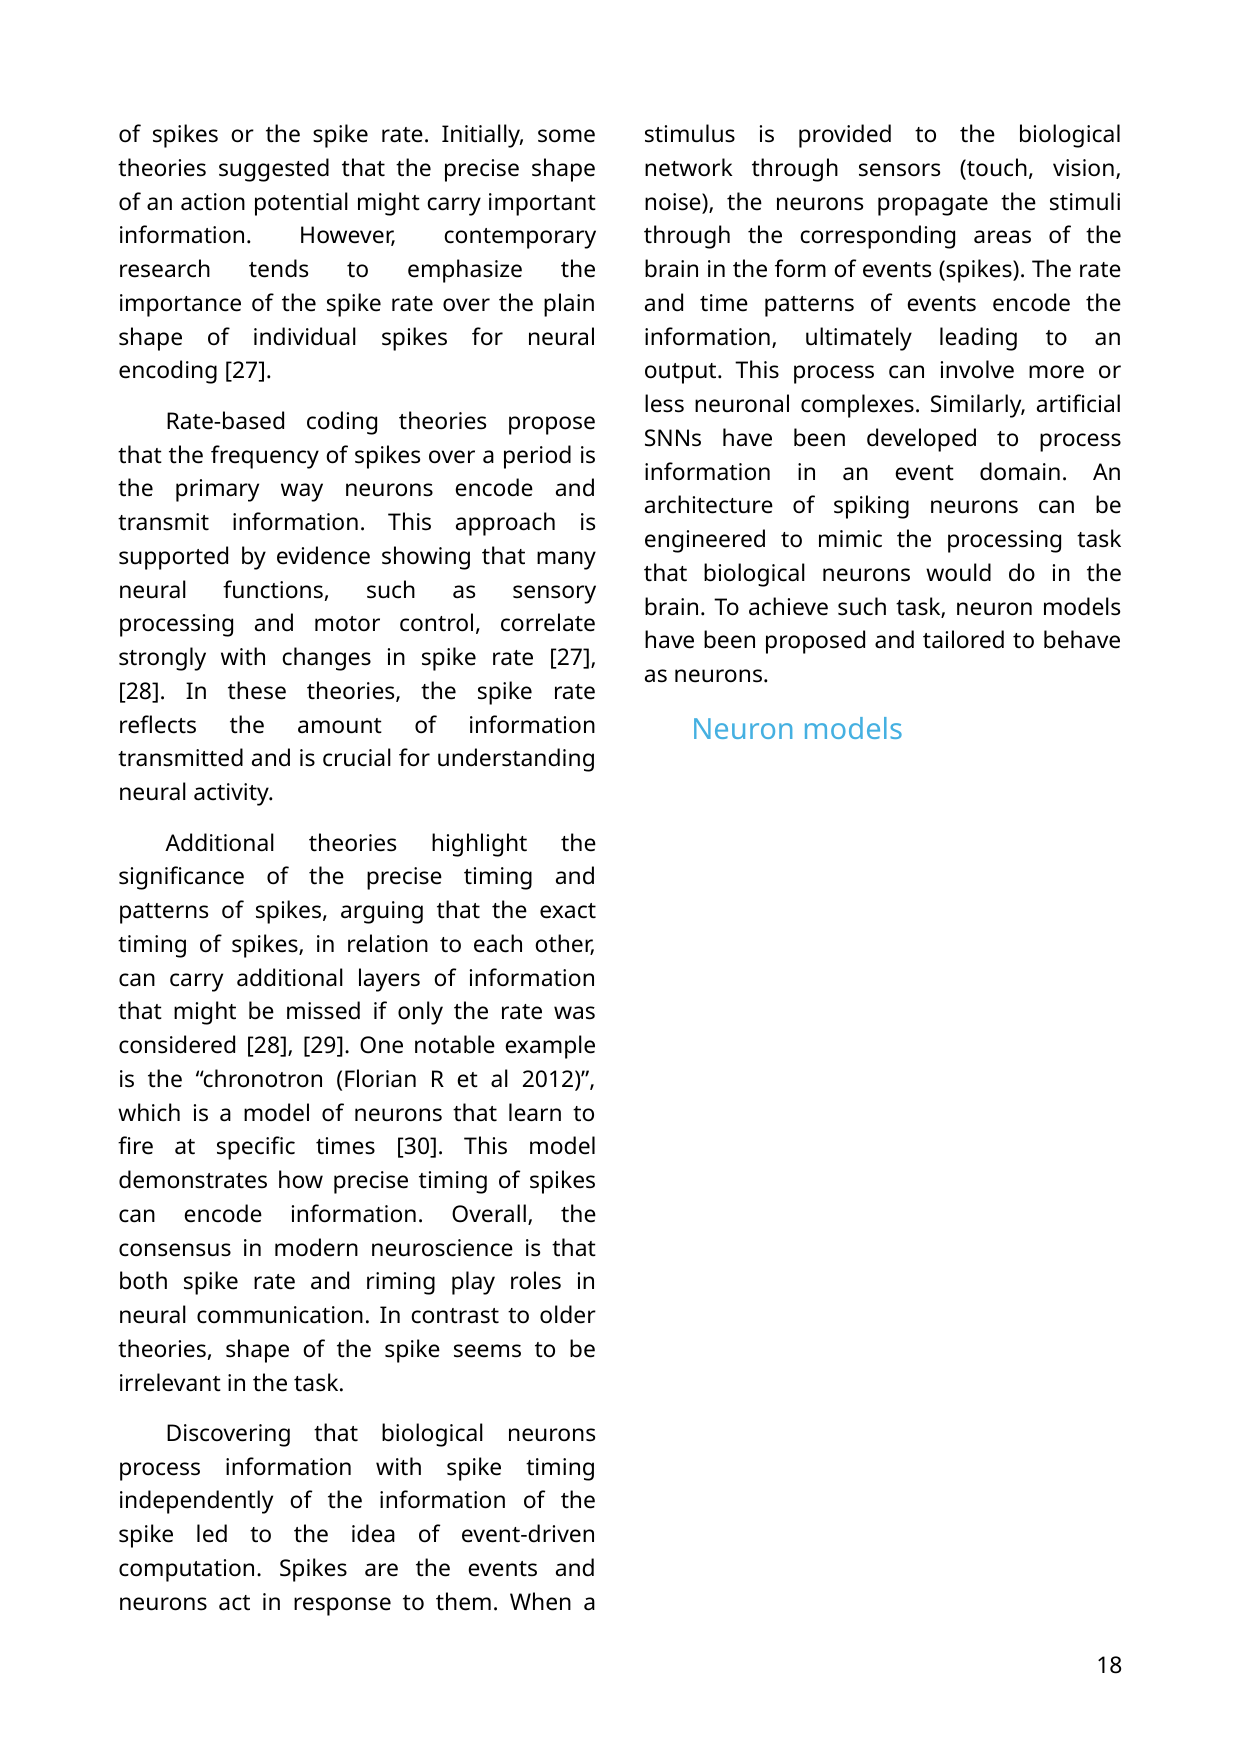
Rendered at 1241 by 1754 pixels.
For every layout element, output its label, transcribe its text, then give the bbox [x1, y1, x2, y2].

subtitle Neuron models [644, 708, 1122, 748]
text Rate-based coding theories propose that the frequency of spikes over a period is the primary way neurons encode and transmit information. This approach is supported by evidence showing that many neural functions, such as sensory processing and motor control, correlate strongly with changes in spike rate . In these theories, the spike rate reflects the amount of information transmitted and is crucial for understanding neural activity. [118, 405, 596, 807]
text Discovering that biological neurons process information with spike timing independently of the information of the spike led to the idea of event-driven computation. Spikes are the events and neurons act in response to them. When a stimulus is provided to the biological network through sensors (touch, vision, noise), the neurons propagate the stimuli through the corresponding areas of the brain in the form of events (spikes). The rate and time patterns of events encode the information, ultimately leading to an output. This process can involve more or less neuronal complexes. Similarly, artificial SNNs have been developed to process information in an event domain. An architecture of spiking neurons can be engineered to mimic the processing task that biological neurons would do in the brain. To achieve such task, neuron models have been proposed and tailored to behave as neurons. [118, 1417, 596, 1617]
text Discovering that biological neurons process information with spike timing independently of the information of the spike led to the idea of event-driven computation. Spikes are the events and neurons act in response to them. When a stimulus is provided to the biological network through sensors (touch, vision, noise), the neurons propagate the stimuli through the corresponding areas of the brain in the form of events (spikes). The rate and time patterns of events encode the information, ultimately leading to an output. This process can involve more or less neuronal complexes. Similarly, artificial SNNs have been developed to process information in an event domain. An architecture of spiking neurons can be engineered to mimic the processing task that biological neurons would do in the brain. To achieve such task, neuron models have been proposed and tailored to behave as neurons. [644, 118, 1122, 689]
text Additional theories highlight the significance of the precise timing and patterns of spikes, arguing that the exact timing of spikes, in relation to each other, can carry additional layers of information that might be missed if only the rate was considered . One notable example is the “chronotron (Florian R et al 2012)”, which is a model of neurons that learn to fire at specific times . This model demonstrates how precise timing of spikes can encode information. Overall, the consensus in modern neuroscience is that both spike rate and riming play roles in neural communication. In contrast to older theories, shape of the spike seems to be irrelevant in the task. [118, 826, 596, 1398]
